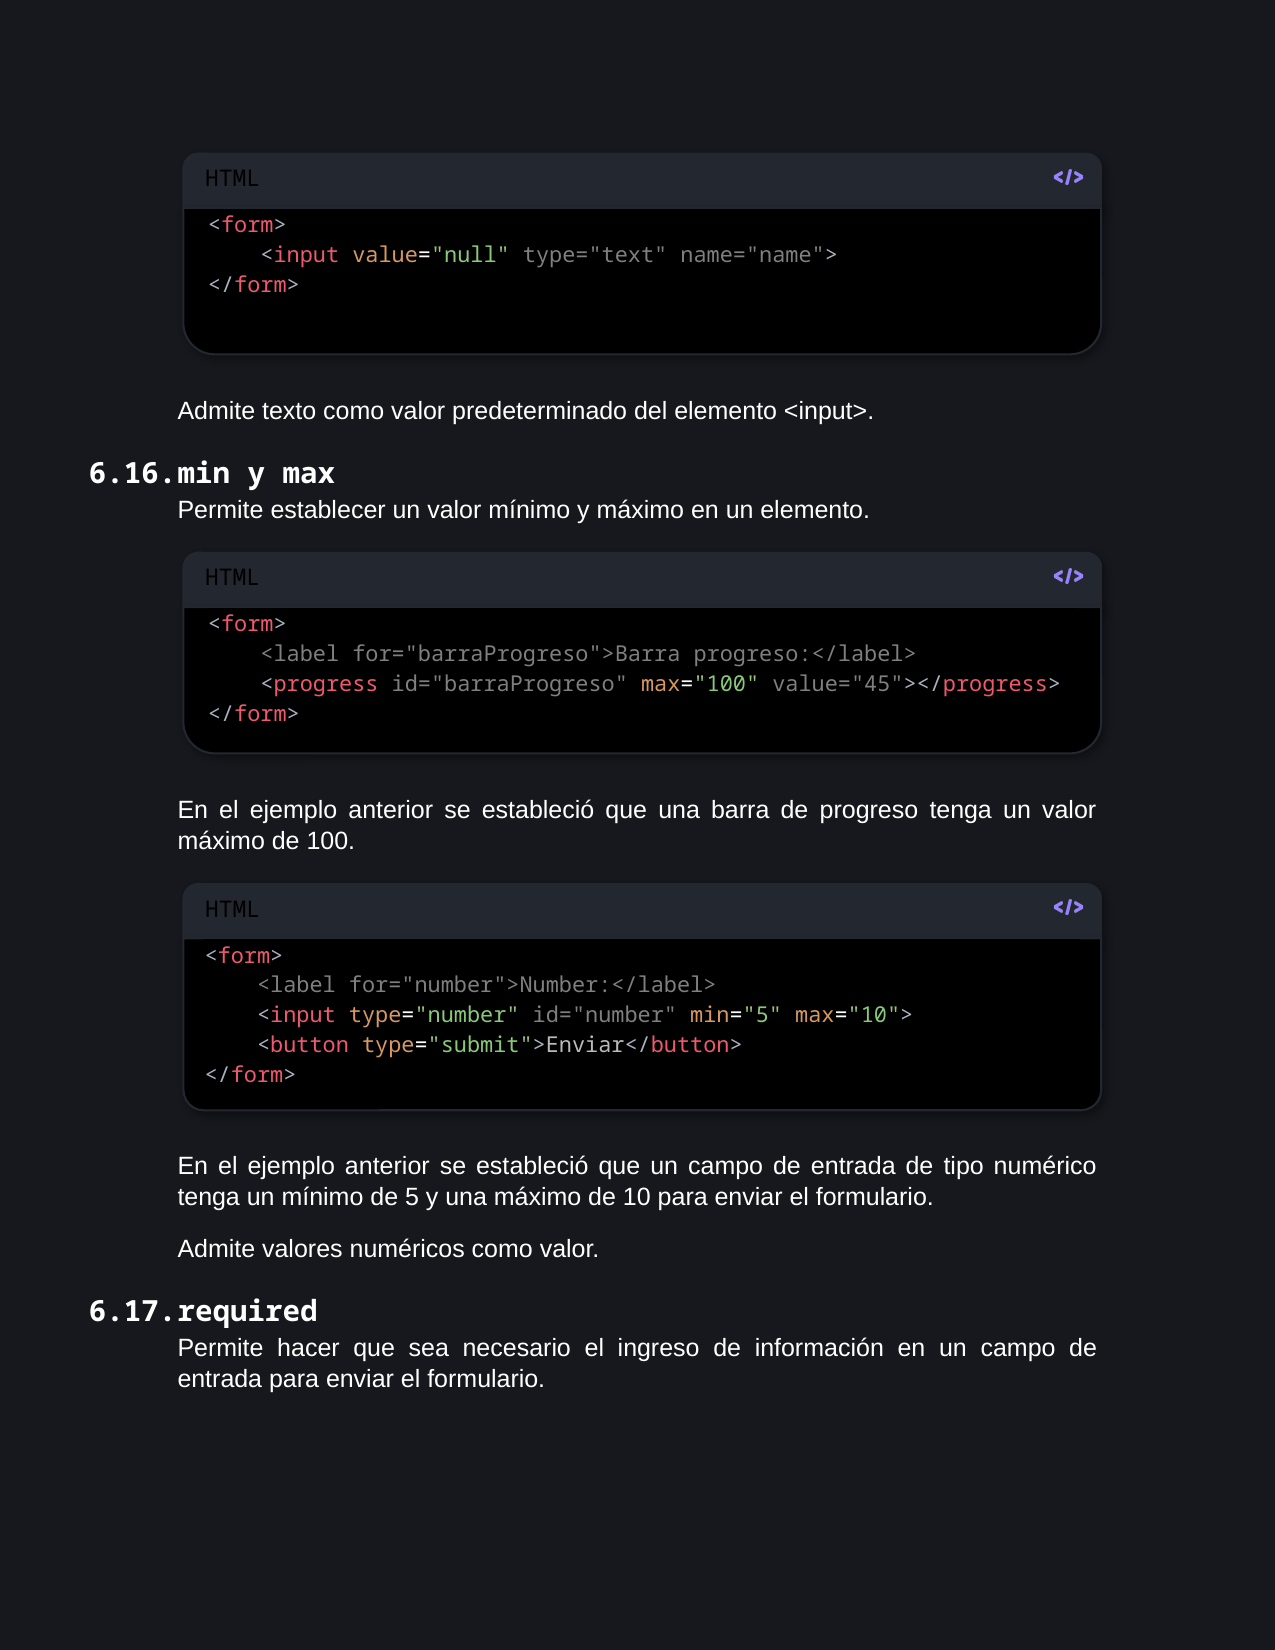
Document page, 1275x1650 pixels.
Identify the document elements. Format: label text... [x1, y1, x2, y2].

subtitle required [88, 1290, 1098, 1330]
text En el ejemplo anterior se estableció que una barra de progreso tenga un valor máximo de 100. [177, 795, 1098, 855]
text Admite texto como valor predeterminado del elemento <input>. [177, 396, 1098, 425]
text Permite hacer que sea necesario el ingreso de información en un campo de entrada para enviar el formulario. [177, 1333, 1098, 1393]
picture [1053, 892, 1084, 922]
picture [1053, 561, 1084, 591]
picture [1053, 162, 1084, 192]
subtitle min y max [88, 452, 1098, 492]
text Admite valores numéricos como valor. [177, 1234, 1098, 1263]
text En el ejemplo anterior se estableció que un campo de entrada de tipo numérico tenga un mínimo de 5 y una máximo de 10 para enviar el formulario. [177, 1151, 1098, 1211]
text Permite establecer un valor mínimo y máximo en un elemento. [177, 495, 1098, 523]
